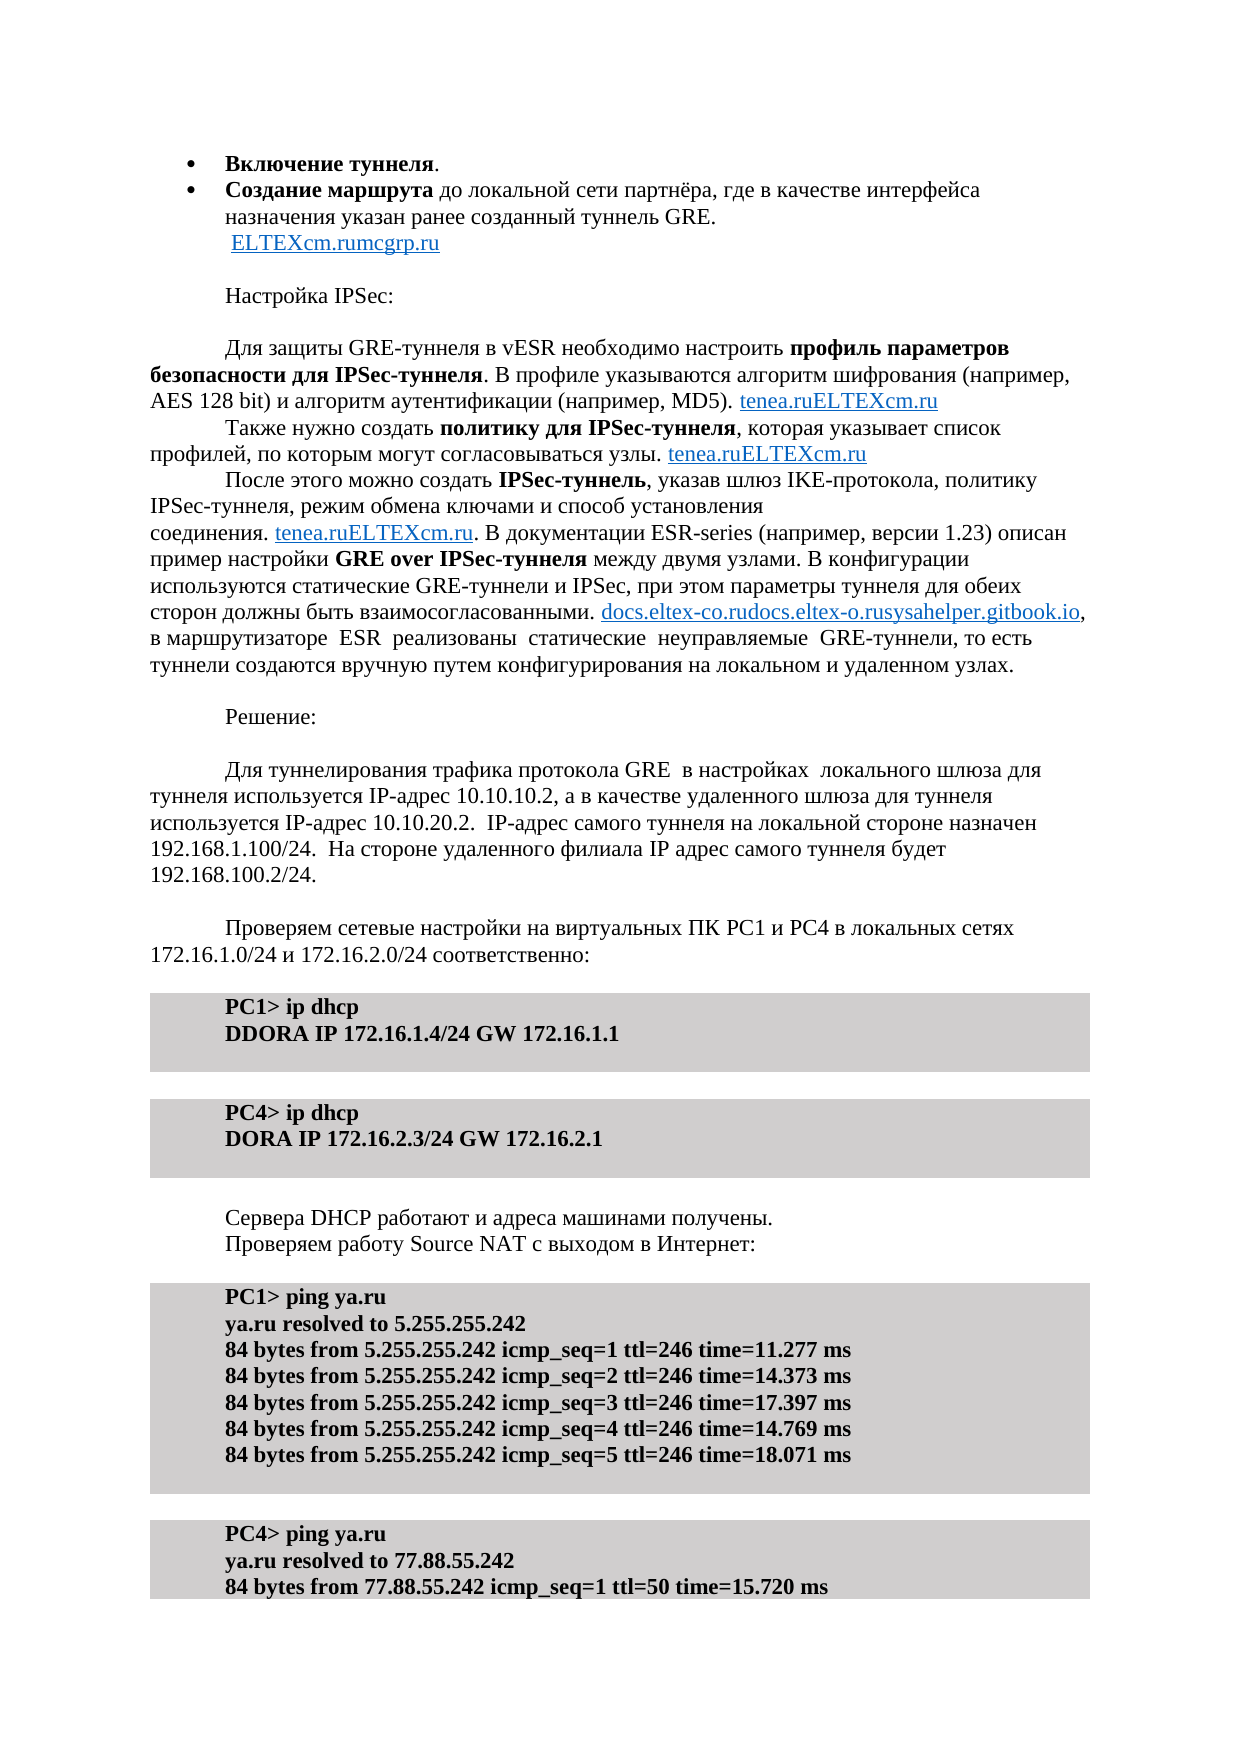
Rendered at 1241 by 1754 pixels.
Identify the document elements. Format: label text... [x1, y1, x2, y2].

text 84 bytes from 5.255.255.242 icmp_seq=3 ttl=246 time=17.397 ms [150, 1389, 1090, 1415]
text Для защиты GRE-туннеля в vESR необходимо настроить профиль параметров безопасности для IPSec-туннеля. В профиле указываются алгоритм шифрования (например, AES 128 bit) и алгоритм аутентификации (например, MD5). tenea.ruELTEXcm.ru [150, 334, 1090, 413]
text ELTEXcm.rumcgrp.ru [150, 229, 1090, 255]
text Проверяем работу Source NAT с выходом в Интернет: [150, 1231, 1090, 1257]
text DORA IP 172.16.2.3/24 GW 172.16.2.1 [150, 1125, 1090, 1151]
text PC1> ip dhcp [150, 993, 1090, 1020]
text Решение: [150, 703, 1090, 730]
text Проверяем сетевые настройки на виртуальных ПК PC1 и PC4 в локальных сетях 172.16.1.0/24 и 172.16.2.0/24 соответственно: [150, 914, 1090, 967]
text PC4> ip dhcp [150, 1099, 1090, 1125]
text Настройка IPSec: [150, 282, 1090, 308]
text 84 bytes from 77.88.55.242 icmp_seq=1 ttl=50 time=15.720 ms [150, 1573, 1090, 1599]
text 84 bytes from 5.255.255.242 icmp_seq=2 ttl=246 time=14.373 ms [150, 1362, 1090, 1389]
text Сервера DHCP работают и адреса машинами получены. [150, 1204, 1090, 1231]
text 84 bytes from 5.255.255.242 icmp_seq=5 ttl=246 time=18.071 ms [150, 1441, 1090, 1468]
list Включение туннеля. [187, 150, 1090, 176]
text Также нужно создать политику для IPSec-туннеля, которая указывает список профилей, по которым могут согласовываться узлы. tenea.ruELTEXcm.ru [150, 413, 1090, 466]
text PC4> ping ya.ru [150, 1520, 1090, 1547]
text PC1> ping ya.ru [150, 1283, 1090, 1309]
text ya.ru resolved to 77.88.55.242 [150, 1547, 1090, 1573]
text 84 bytes from 5.255.255.242 icmp_seq=1 ttl=246 time=11.277 ms [150, 1336, 1090, 1362]
list Создание маршрута до локальной сети партнёра, где в качестве интерфейса назначения указан ранее созданный туннель GRE. [187, 176, 1090, 229]
text Для туннелирования трафика протокола GRE в настройках локального шлюза для туннеля используется IP-адрес 10.10.10.2, а в качестве удаленного шлюза для туннеля используется IP-адрес 10.10.20.2. IP-адрес самого туннеля на локальной стороне назначен 192.168.1.100/24. На стороне удаленного филиала IP адрес самого туннеля будет 192.168.100.2/24. [150, 756, 1090, 888]
text После этого можно создать IPSec-туннель, указав шлюз IKE-протокола, политику IPSec-туннеля, режим обмена ключами и способ установления соединения. tenea.ruELTEXcm.ru. В документации ESR-series (например, версии 1.23) описан пример настройки GRE over IPSec-туннеля между двумя узлами. В конфигурации используются статические GRE-туннели и IPSec, при этом параметры туннеля для обеих сторон должны быть взаимосогласованными. docs.eltex-co.rudocs.eltex-o.rusysahelper.gitbook.io, в маршрутизаторе ESR реализованы статические неуправляемые GRE-туннели, то есть туннели создаются вручную путем конфигурирования на локальном и удаленном узлах. [150, 466, 1090, 677]
text ya.ru resolved to 5.255.255.242 [150, 1309, 1090, 1336]
text 84 bytes from 5.255.255.242 icmp_seq=4 ttl=246 time=14.769 ms [150, 1415, 1090, 1441]
text DDORA IP 172.16.1.4/24 GW 172.16.1.1 [150, 1020, 1090, 1046]
